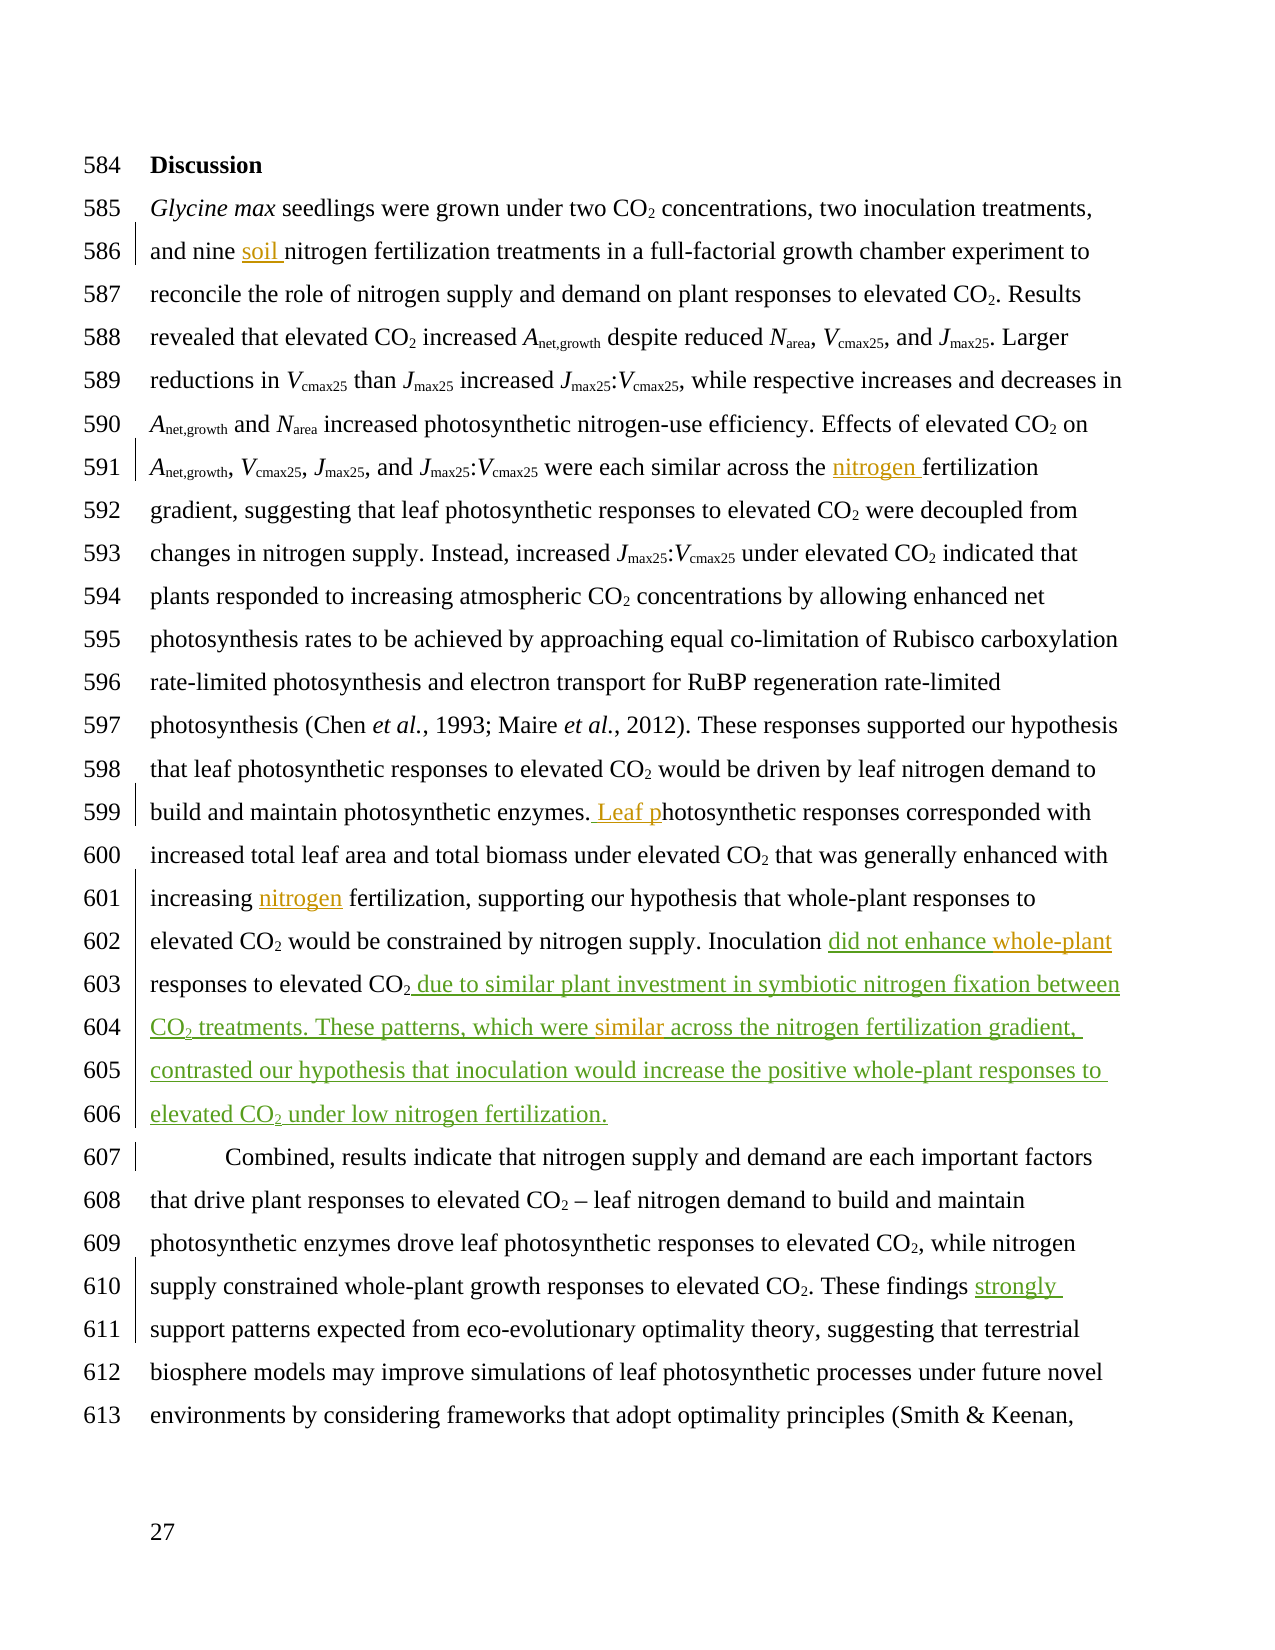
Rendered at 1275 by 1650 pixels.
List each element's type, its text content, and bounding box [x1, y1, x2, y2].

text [150, 1142, 1125, 1429]
text Discussion [150, 150, 1125, 179]
text Glycine max seedlings were grown under two CO2 concentrations, two inoculation treatments, and nine nitrogen fertilization treatments in a full-factorial growth chamber experiment to reconcile the role of nitrogen supply and demand on plant responses to elevated CO2. Results revealed that elevated CO2 increased Anet,growth despite reduced Narea, Vcmax25, and Jmax25. Larger reductions in Vcmax25 than Jmax25 increased Jmax25:Vcmax25, while respective increases and decreases in Anet,growth and Narea increased photosynthetic nitrogen-use efficiency. Effects of elevated CO2 on Anet,growth, Vcmax25, Jmax25, and Jmax25:Vcmax25 were each similar across the fertilization gradient, suggesting that leaf photosynthetic responses to elevated CO2 were decoupled from changes in nitrogen supply. Instead, increased Jmax25:Vcmax25 under elevated CO2 indicated that plants responded to increasing atmospheric CO2 concentrations by allowing enhanced net photosynthesis rates to be achieved by approaching equal co-limitation of Rubisco carboxylation rate-limited photosynthesis and electron transport for RuBP regeneration rate-limited photosynthesis (Chen et al., 1993; Maire et al., 2012). These responses supported our hypothesis that leaf photosynthetic responses to elevated CO2 would be driven by leaf nitrogen demand to build and maintain photosynthetic enzymes.hotosynthetic responses corresponded with increased total leaf area and total biomass under elevated CO2 that was generally enhanced with increasing fertilization, supporting our hypothesis that whole-plant responses to elevated CO2 would be constrained by nitrogen supply. Inoculation responses to elevated CO2 [150, 193, 1125, 1127]
